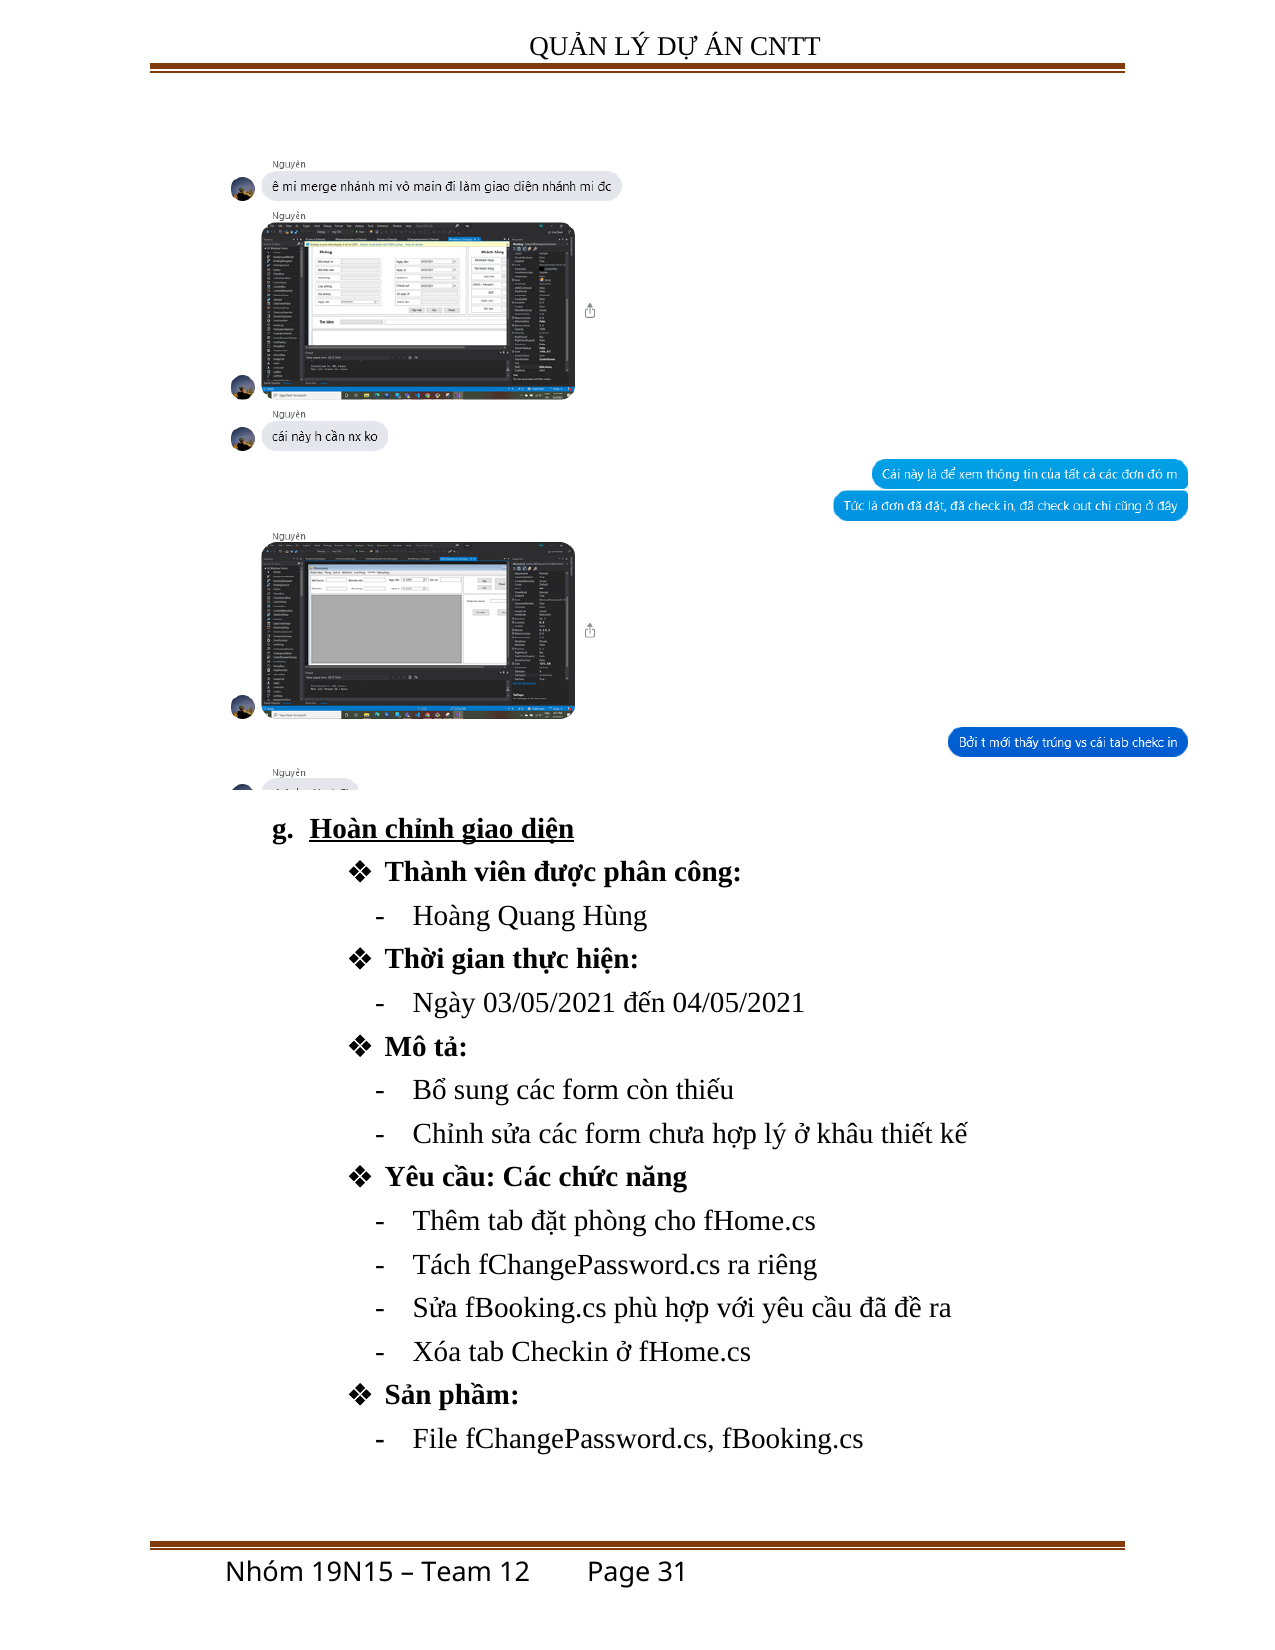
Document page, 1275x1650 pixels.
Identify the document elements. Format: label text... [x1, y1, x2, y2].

picture [225, 150, 1200, 790]
list Mô tả: [347, 1029, 1125, 1062]
list Chỉnh sửa các form chưa hợp lý ở khâu thiết kế [375, 1116, 1125, 1149]
list Hoàng Quang Hùng [375, 898, 1125, 932]
list Hoàn chỉnh giao diện [272, 811, 1125, 844]
list Ngày 03/05/2021 đến 04/05/2021 [375, 985, 1125, 1019]
list Thành viên được phân công: [347, 854, 1125, 888]
list Sản phầm: [347, 1377, 1125, 1411]
list Bổ sung các form còn thiếu [375, 1072, 1125, 1106]
list Xóa tab Checkin ở fHome.cs [375, 1334, 1125, 1367]
list Sửa fBooking.cs phù hợp với yêu cầu đã đề ra [375, 1290, 1125, 1324]
list Tách fChangePassword.cs ra riêng [375, 1247, 1125, 1280]
list File fChangePassword.cs, fBooking.cs [375, 1421, 1125, 1454]
list Yêu cầu: Các chức năng [347, 1159, 1125, 1193]
list Thời gian thực hiện: [347, 942, 1125, 975]
list Thêm tab đặt phòng cho fHome.cs [375, 1203, 1125, 1237]
